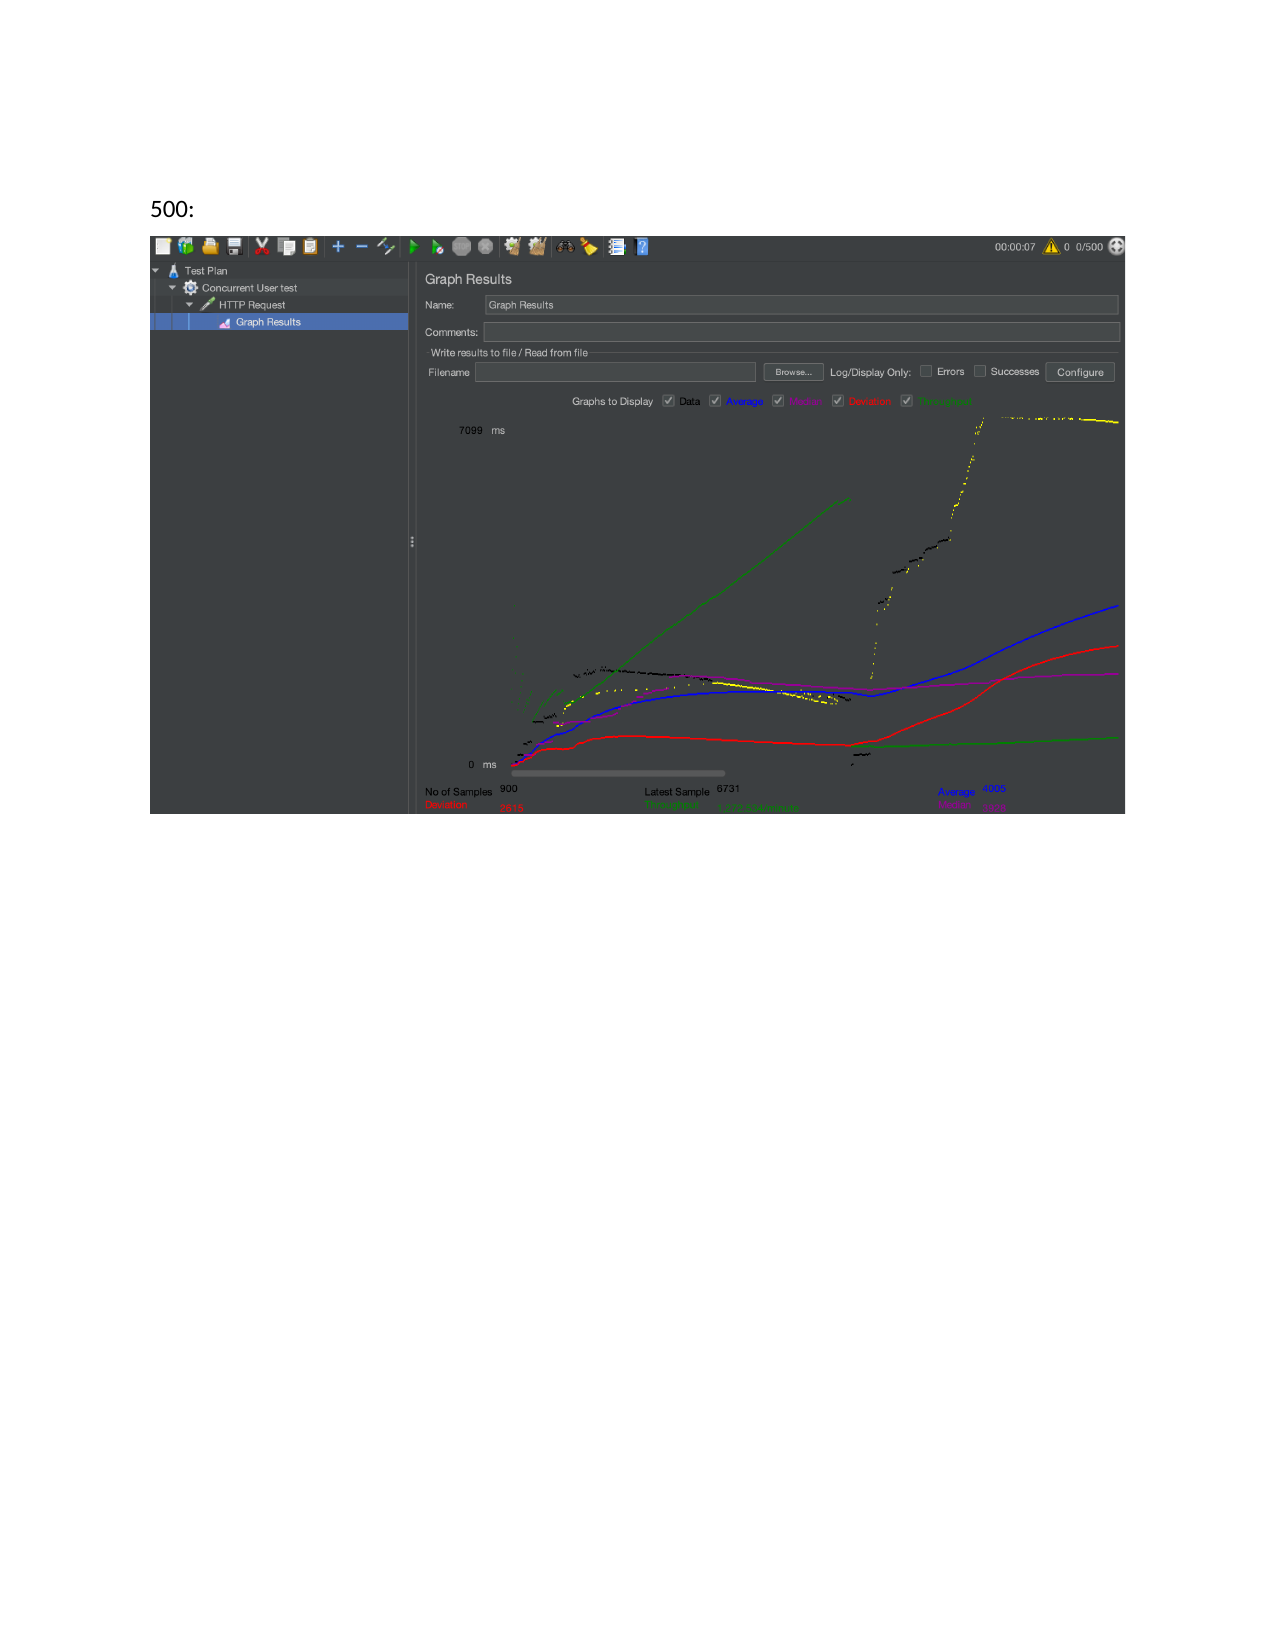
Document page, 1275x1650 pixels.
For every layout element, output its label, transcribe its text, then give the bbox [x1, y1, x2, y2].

text 500: [150, 193, 1125, 223]
picture [150, 236, 1125, 814]
